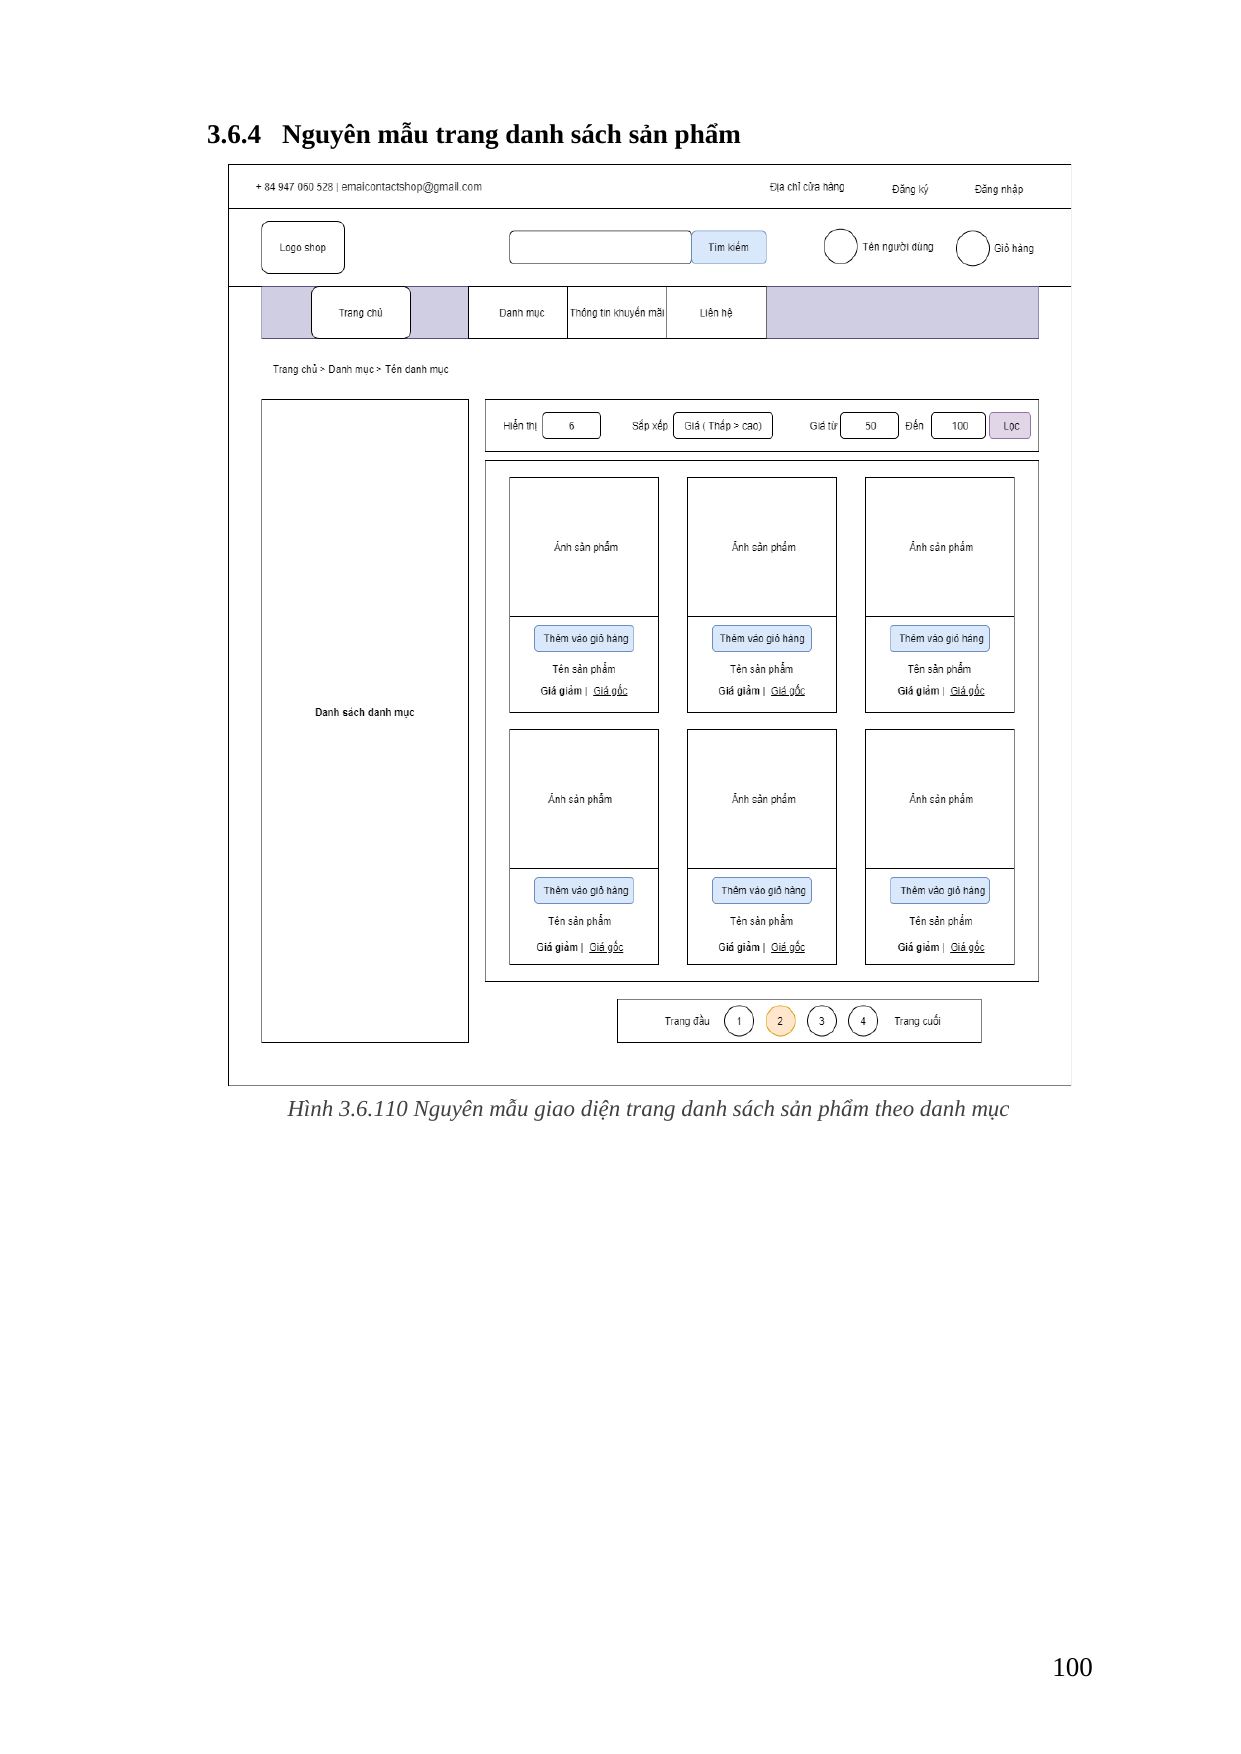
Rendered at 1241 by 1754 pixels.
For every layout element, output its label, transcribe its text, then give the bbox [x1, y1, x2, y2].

picture [228, 164, 1072, 1086]
subtitle Nguyên mẫu trang danh sách sản phẩm [207, 118, 1092, 149]
